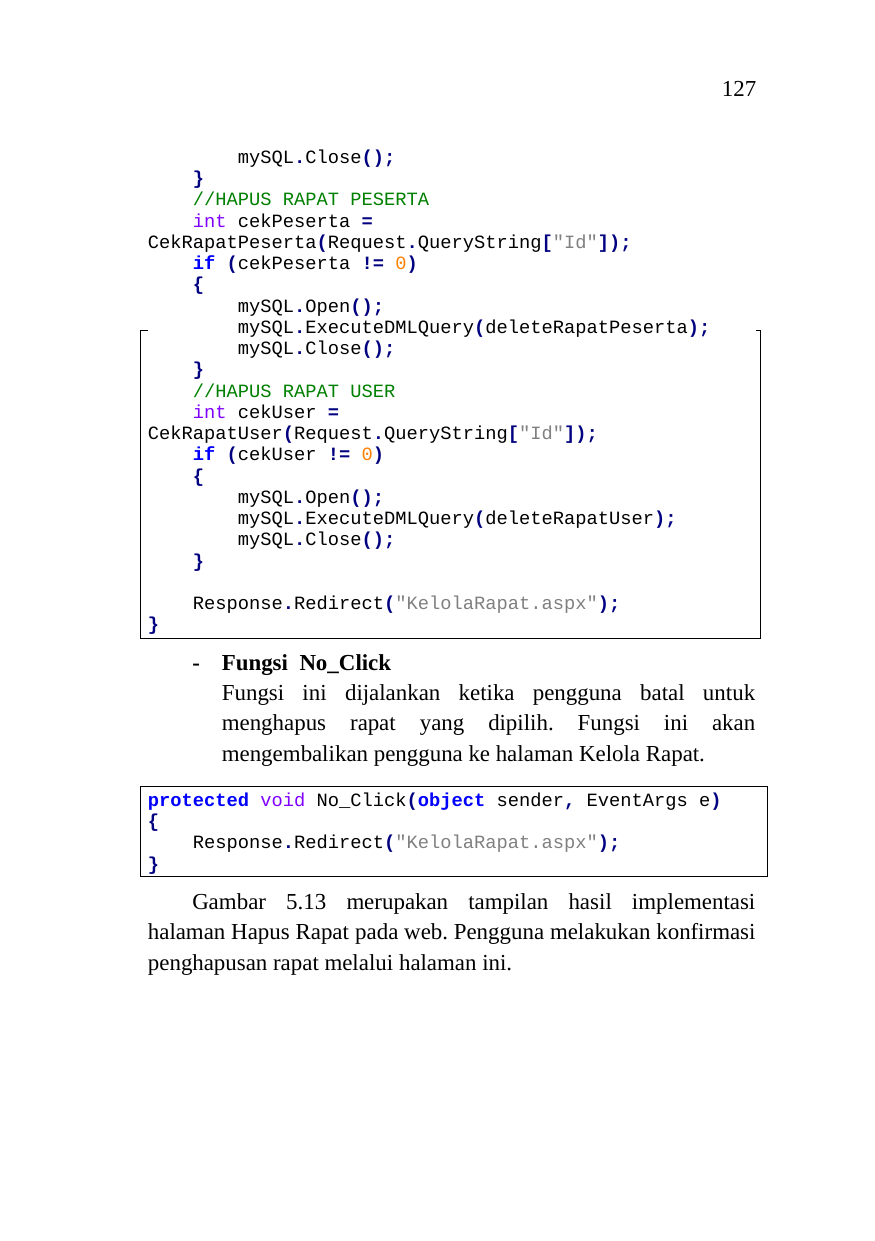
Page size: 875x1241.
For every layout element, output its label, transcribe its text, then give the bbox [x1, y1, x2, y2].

text mySQL.Close(); [148, 530, 756, 551]
text mySQL.ExecuteDMLQuery(deleteRapatPeserta); [148, 318, 756, 339]
text Response.Redirect("KelolaRapat.aspx"); [148, 594, 756, 615]
text } [148, 551, 756, 573]
text { [148, 812, 756, 833]
text //HAPUS RAPAT USER [148, 381, 756, 403]
text Fungsi ini dijalankan ketika pengguna batal untuk menghapus rapat yang dipilih. Fungsi ini akan mengembalikan pengguna ke halaman Kelola Rapat. [222, 679, 756, 766]
text mySQL.ExecuteDMLQuery(deleteRapatUser); [148, 509, 756, 530]
text } [148, 615, 756, 636]
text //HAPUS RAPAT PESERTA [148, 190, 756, 211]
text mySQL.Open(); [148, 488, 756, 509]
text { [148, 466, 756, 488]
text int cekUser = CekRapatUser(Request.QueryString["Id"]); [148, 403, 756, 445]
text mySQL.Close(); [148, 339, 756, 360]
text mySQL.Close(); [148, 148, 756, 169]
text if (cekPeserta != 0) [148, 254, 756, 275]
text mySQL.Open(); [148, 296, 756, 318]
text protected void No_Click(object sender, EventArgs e) [148, 791, 756, 812]
text int cekPeserta = CekRapatPeserta(Request.QueryString["Id"]); [148, 211, 756, 254]
text Response.Redirect("KelolaRapat.aspx"); [148, 833, 756, 854]
text { [148, 275, 756, 296]
list Fungsi No_Click [192, 649, 756, 675]
text if (cekUser != 0) [148, 445, 756, 466]
text } [148, 169, 756, 190]
text } [148, 360, 756, 381]
text } [148, 854, 756, 876]
text Gambar 5.13 merupakan tampilan hasil implementasi halaman Hapus Rapat pada web. Pengguna melakukan konfirmasi penghapusan rapat melalui halaman ini. [148, 888, 756, 975]
